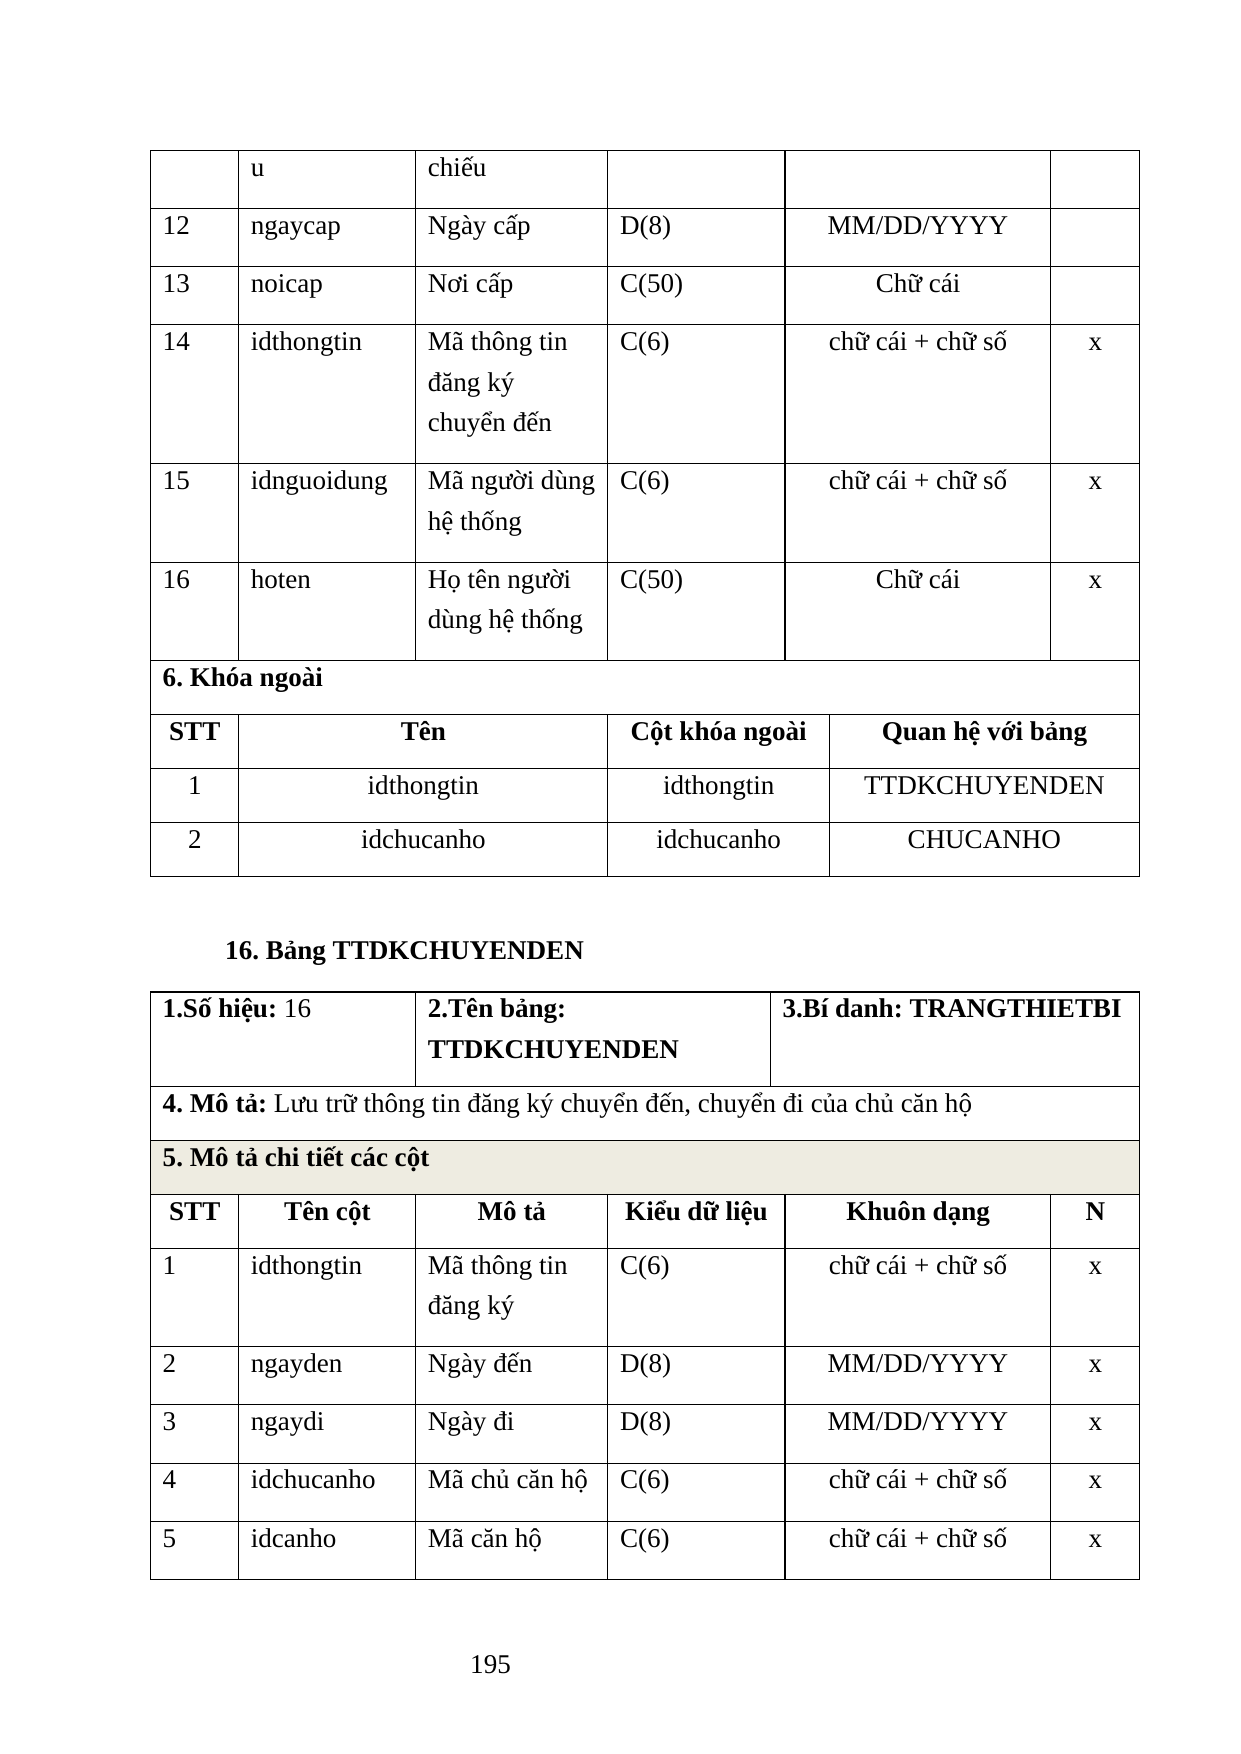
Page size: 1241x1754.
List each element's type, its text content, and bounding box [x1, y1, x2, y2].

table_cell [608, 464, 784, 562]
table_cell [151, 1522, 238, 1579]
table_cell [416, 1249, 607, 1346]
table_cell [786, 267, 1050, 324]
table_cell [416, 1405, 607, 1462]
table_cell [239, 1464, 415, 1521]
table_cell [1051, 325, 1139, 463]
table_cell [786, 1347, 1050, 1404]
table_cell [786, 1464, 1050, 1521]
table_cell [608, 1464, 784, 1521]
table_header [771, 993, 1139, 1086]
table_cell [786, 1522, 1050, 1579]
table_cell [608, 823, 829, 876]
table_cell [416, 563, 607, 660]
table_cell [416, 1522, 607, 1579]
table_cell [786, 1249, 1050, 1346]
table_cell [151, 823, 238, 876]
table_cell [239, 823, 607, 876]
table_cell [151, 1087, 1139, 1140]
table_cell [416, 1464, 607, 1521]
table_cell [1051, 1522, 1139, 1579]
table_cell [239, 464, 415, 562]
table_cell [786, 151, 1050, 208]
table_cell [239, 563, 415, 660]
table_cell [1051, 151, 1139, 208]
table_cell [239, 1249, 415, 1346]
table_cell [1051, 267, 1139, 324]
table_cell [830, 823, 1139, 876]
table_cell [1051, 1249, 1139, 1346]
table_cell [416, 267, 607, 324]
list Bảng TTDKCHUYENDEN [225, 934, 1090, 966]
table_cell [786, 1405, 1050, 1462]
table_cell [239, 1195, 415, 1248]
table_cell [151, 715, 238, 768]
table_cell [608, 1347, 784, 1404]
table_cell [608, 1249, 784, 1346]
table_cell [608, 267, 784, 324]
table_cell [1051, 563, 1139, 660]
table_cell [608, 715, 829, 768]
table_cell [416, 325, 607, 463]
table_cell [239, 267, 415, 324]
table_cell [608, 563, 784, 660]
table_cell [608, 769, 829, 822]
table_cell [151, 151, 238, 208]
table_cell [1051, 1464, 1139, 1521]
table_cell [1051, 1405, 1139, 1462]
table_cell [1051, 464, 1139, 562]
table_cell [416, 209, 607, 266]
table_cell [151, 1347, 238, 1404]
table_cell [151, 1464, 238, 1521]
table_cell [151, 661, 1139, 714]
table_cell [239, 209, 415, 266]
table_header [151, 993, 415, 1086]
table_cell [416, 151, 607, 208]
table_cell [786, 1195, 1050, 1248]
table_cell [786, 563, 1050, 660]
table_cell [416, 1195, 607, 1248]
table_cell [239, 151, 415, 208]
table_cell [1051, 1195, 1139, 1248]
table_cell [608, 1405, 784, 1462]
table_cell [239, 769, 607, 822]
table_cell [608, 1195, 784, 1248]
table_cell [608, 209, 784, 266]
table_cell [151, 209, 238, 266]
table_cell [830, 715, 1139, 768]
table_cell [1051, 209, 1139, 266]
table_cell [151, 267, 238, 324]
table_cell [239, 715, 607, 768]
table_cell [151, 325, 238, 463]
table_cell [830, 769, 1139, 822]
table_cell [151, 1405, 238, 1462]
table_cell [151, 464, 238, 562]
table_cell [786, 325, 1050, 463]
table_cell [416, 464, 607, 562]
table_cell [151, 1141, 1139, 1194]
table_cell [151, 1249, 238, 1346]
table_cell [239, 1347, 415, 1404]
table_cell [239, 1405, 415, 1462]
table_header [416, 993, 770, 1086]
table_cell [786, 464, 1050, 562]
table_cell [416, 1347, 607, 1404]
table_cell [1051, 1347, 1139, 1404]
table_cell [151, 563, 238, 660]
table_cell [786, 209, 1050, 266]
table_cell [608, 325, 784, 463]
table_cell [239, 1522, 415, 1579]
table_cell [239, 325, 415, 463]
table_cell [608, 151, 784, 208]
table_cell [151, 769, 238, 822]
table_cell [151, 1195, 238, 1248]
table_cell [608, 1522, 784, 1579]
